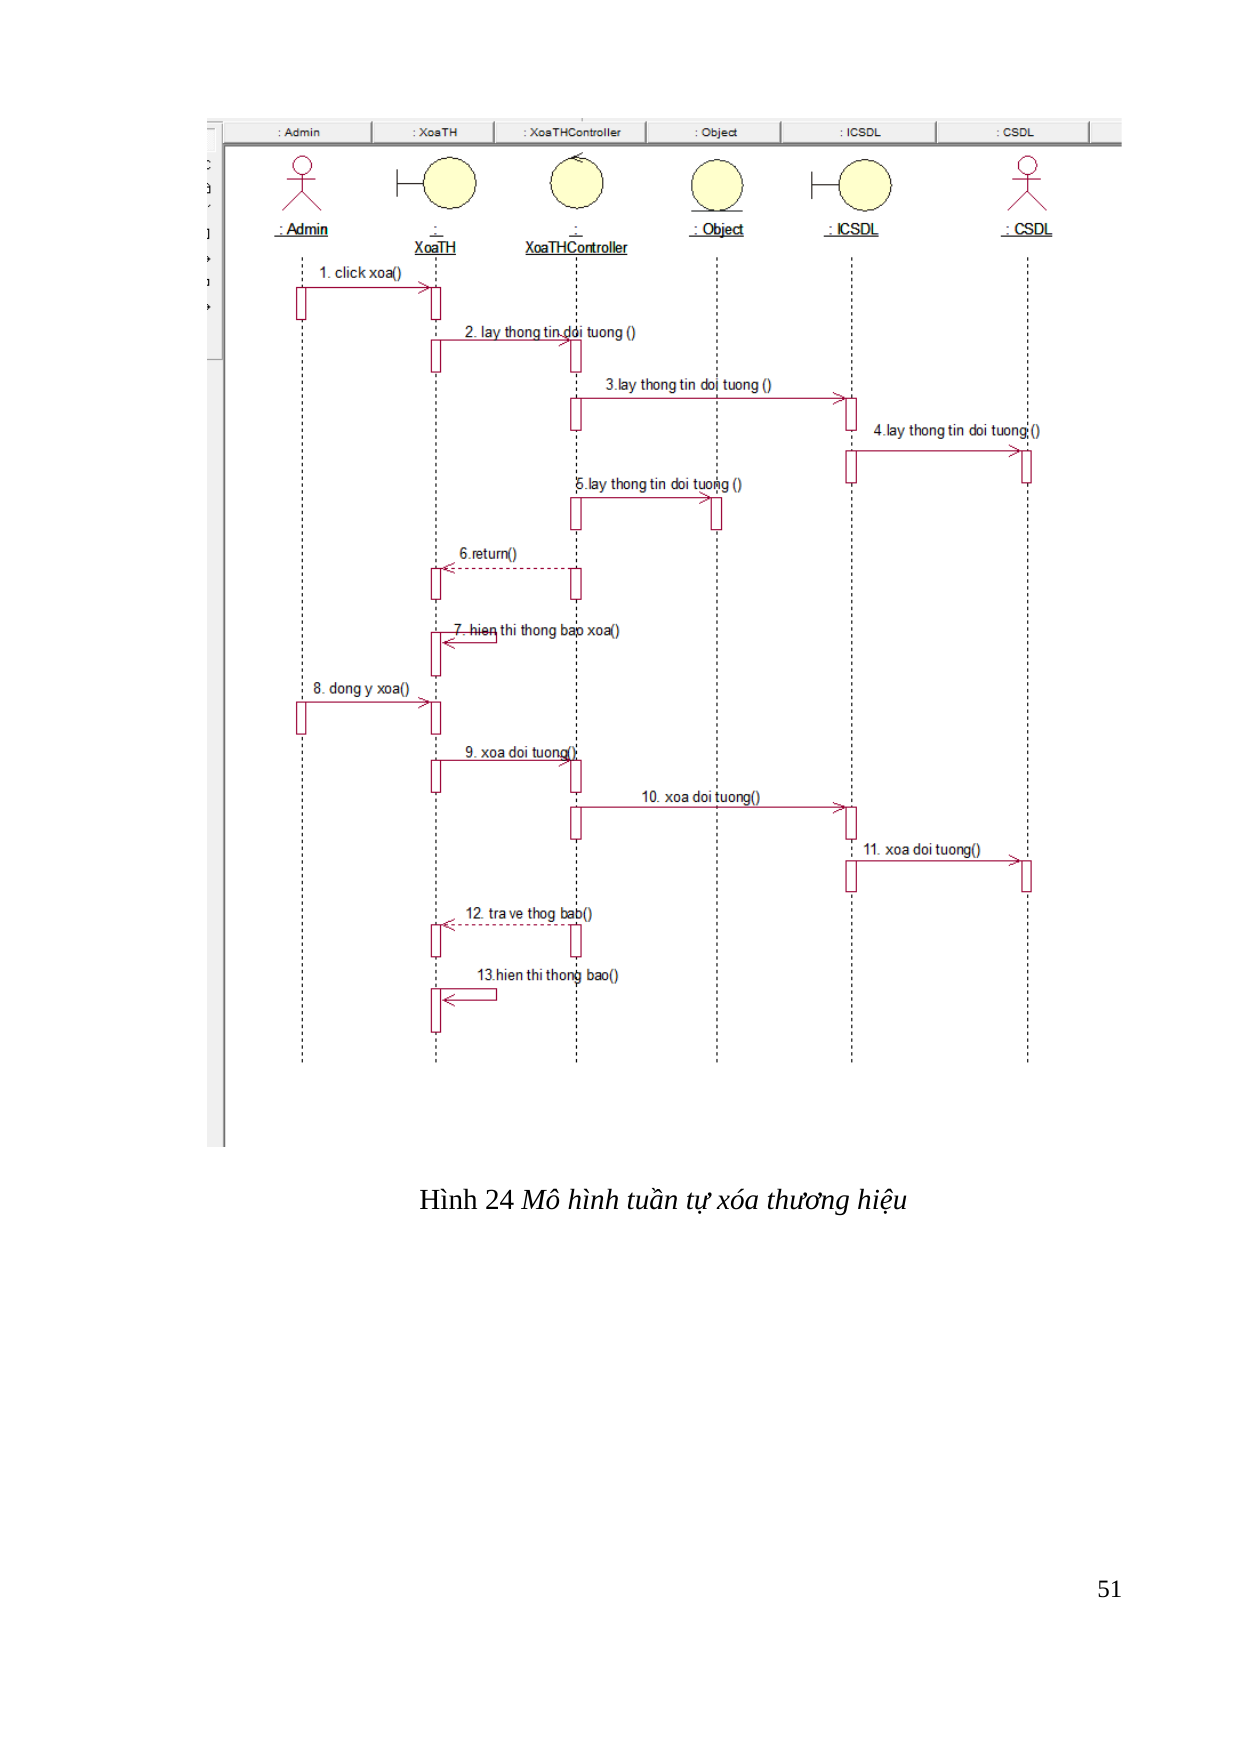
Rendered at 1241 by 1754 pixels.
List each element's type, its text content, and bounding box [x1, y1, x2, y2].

text Hình 24 Mô hình tuần tự xóa thương hiệu [207, 1182, 1122, 1216]
picture [207, 118, 1122, 1147]
